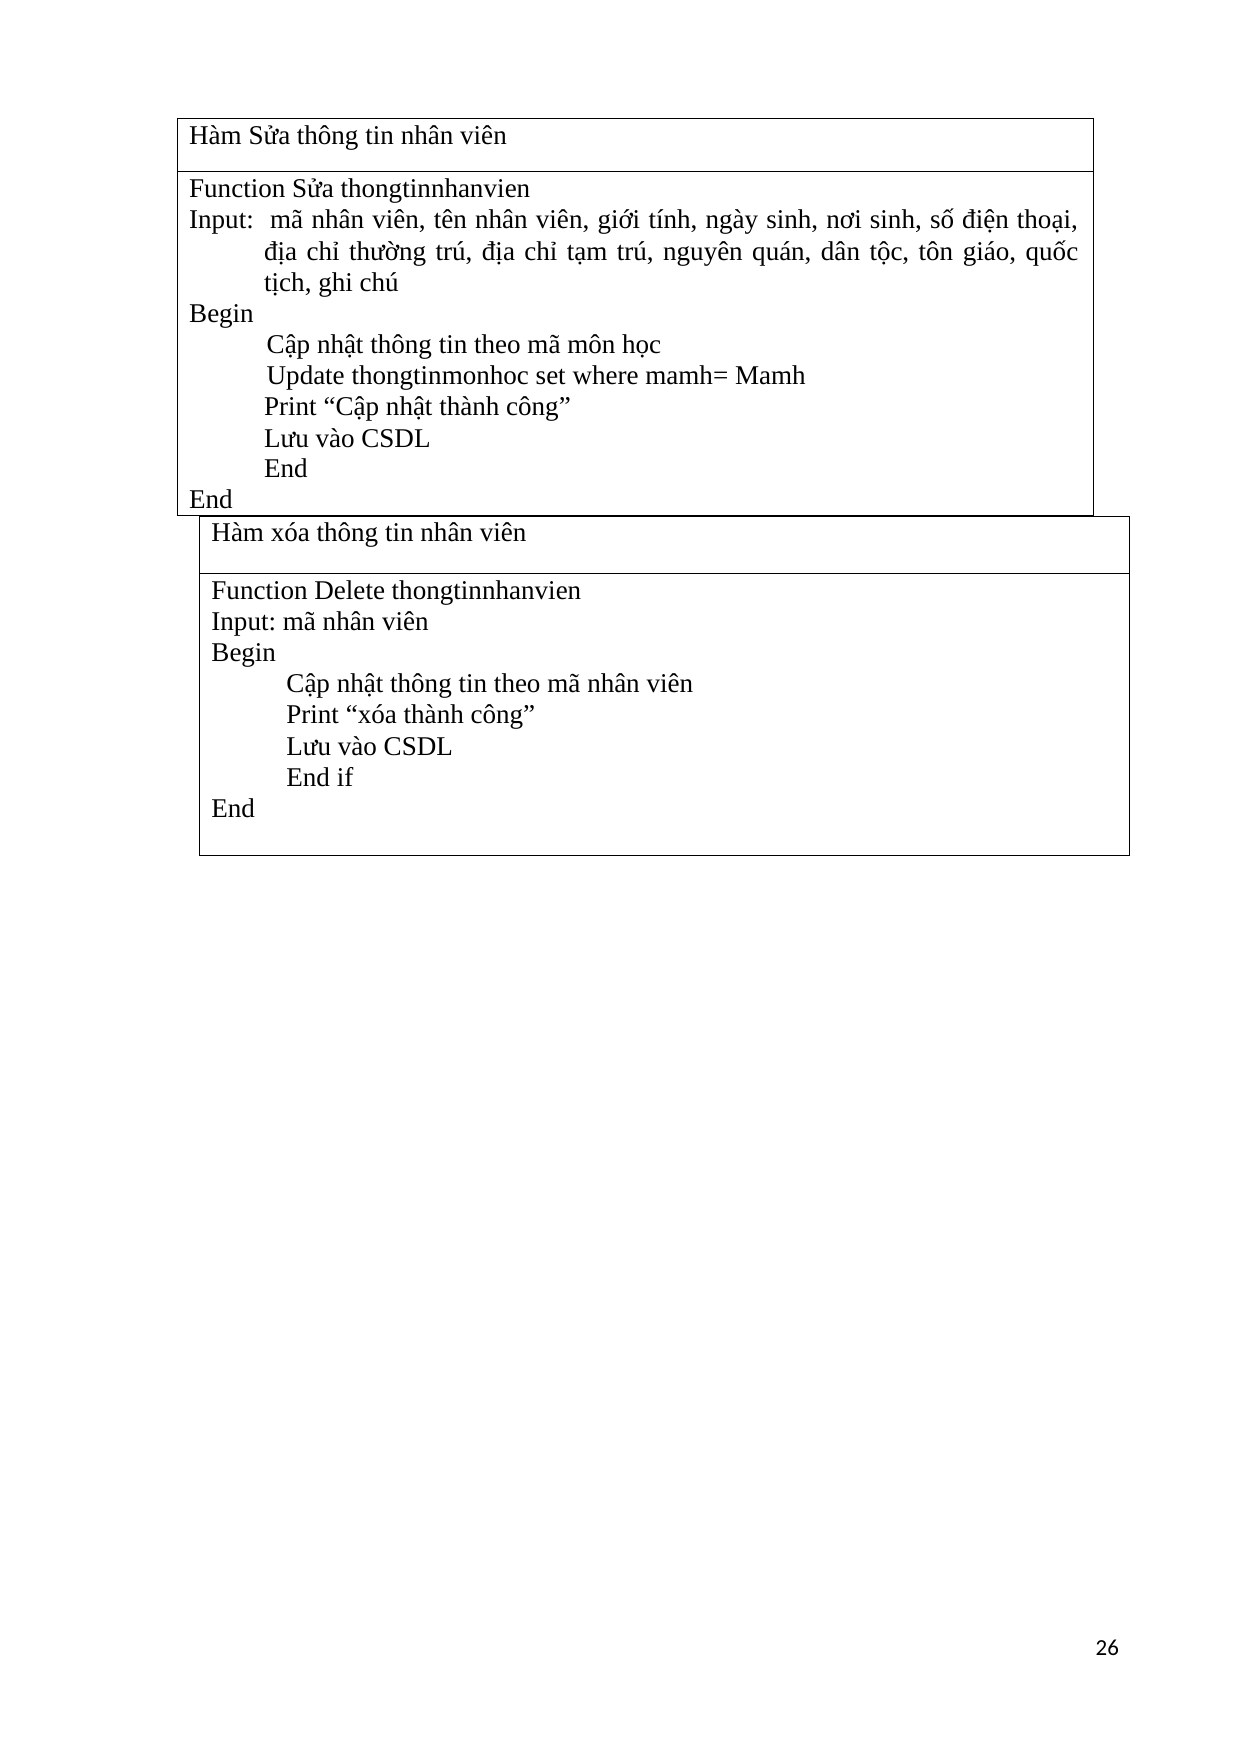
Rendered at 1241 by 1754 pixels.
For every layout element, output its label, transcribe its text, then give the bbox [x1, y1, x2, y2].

table_cell Function Delete thongtinnhanvien Input: mã nhân viên Begin Cập nhật thông tin theo mã nhân viên Print “xóa thành công” Lưu vào CSDL End if End [200, 574, 1129, 855]
table_cell Function Sửa thongtinnhanvien Input: mã nhân viên, tên nhân viên, giới tính, ngày sinh, nơi sinh, số điện thoại, địa chỉ thường trú, địa chỉ tạm trú, nguyên quán, dân tộc, tôn giáo, quốc tịch, ghi chú Begin Cập nhật thông tin theo mã môn học Update thongtinmonhoc set where mamh= Mamh Print “Cập nhật thành công” Lưu vào CSDL End End [178, 172, 1093, 515]
table_header Hàm Sửa thông tin nhân viên [178, 119, 1093, 171]
table_header Hàm xóa thông tin nhân viên [200, 517, 1129, 573]
